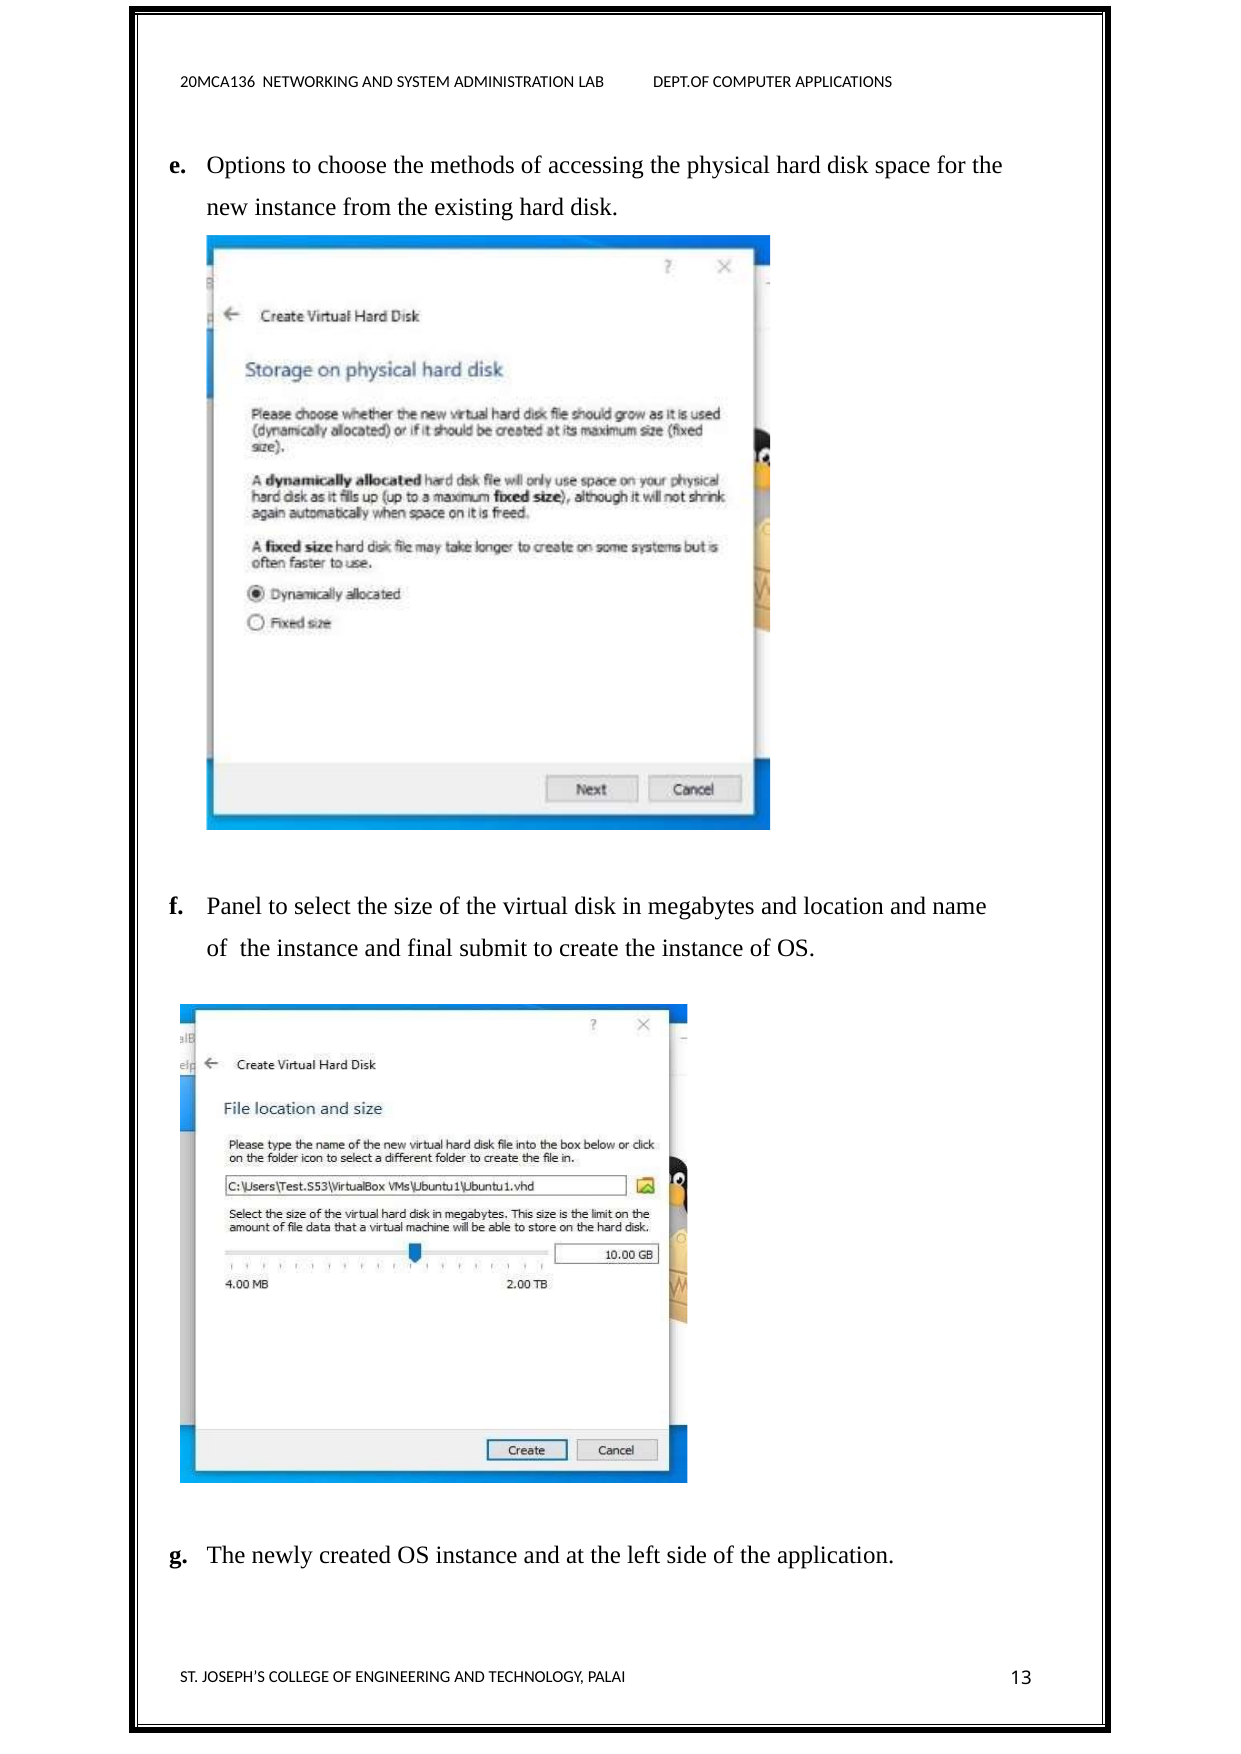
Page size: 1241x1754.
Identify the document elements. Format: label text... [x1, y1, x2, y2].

picture [180, 1004, 688, 1483]
list The newly created OS instance and at the left side of the application. [169, 1540, 1006, 1568]
picture [206, 235, 771, 830]
list Panel to select the size of the virtual disk in megabytes and location and name of the instance and final submit to create the instance of OS. [169, 891, 1006, 962]
